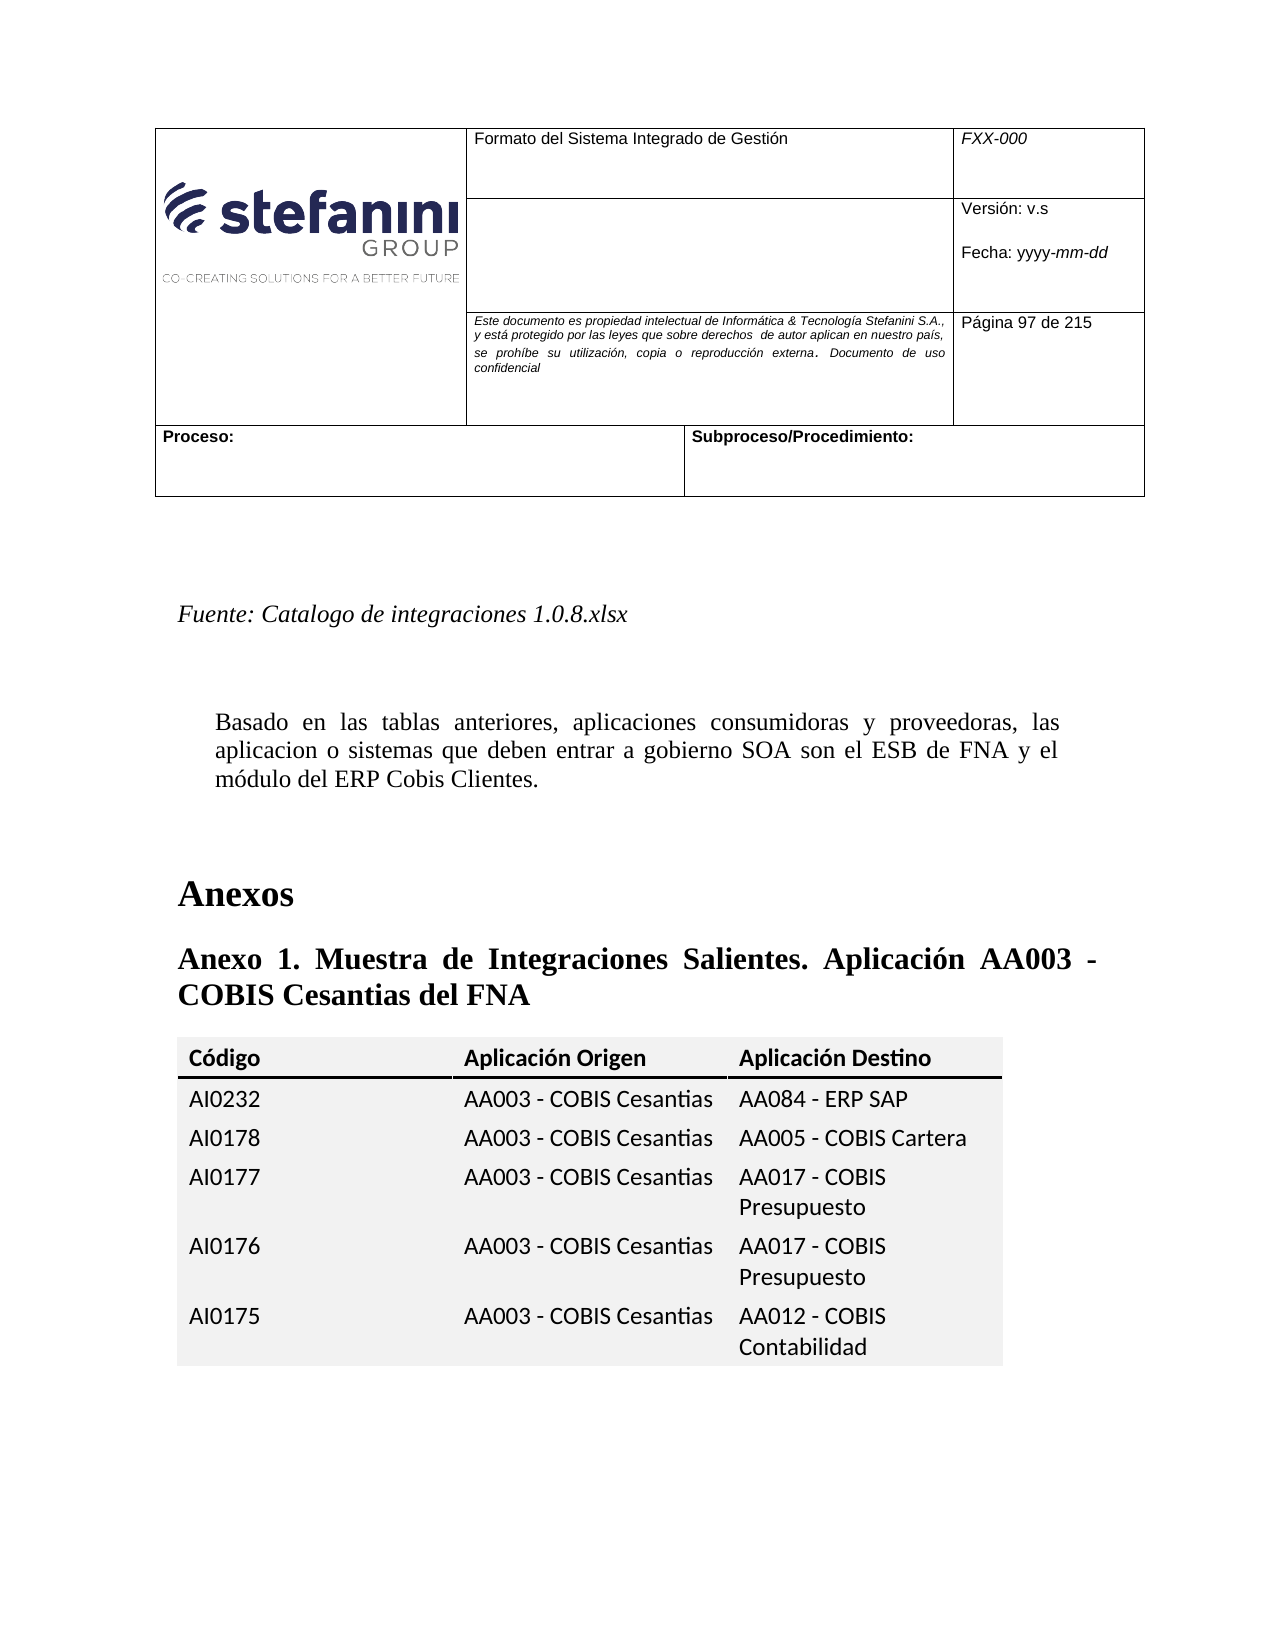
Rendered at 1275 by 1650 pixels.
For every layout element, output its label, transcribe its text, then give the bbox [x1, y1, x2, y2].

table_cell AA003 - COBIS Cesantias [453, 1157, 727, 1226]
table_cell AA017 - COBIS Presupuesto [728, 1227, 1002, 1295]
table_cell AI0232 [178, 1079, 452, 1117]
table_cell AI0178 [178, 1118, 452, 1156]
table_cell AA005 - COBIS Cartera [728, 1118, 1002, 1156]
table_cell AA003 - COBIS Cesantias [453, 1118, 727, 1156]
table_cell AA012 - COBIS Contabilidad [728, 1296, 1002, 1365]
table_header Código [178, 1038, 452, 1076]
table_cell AI0175 [178, 1296, 452, 1365]
table_cell AA003 - COBIS Cesantias [453, 1079, 727, 1117]
table_cell AI0176 [178, 1227, 452, 1295]
table_header Aplicación Origen [453, 1038, 727, 1076]
subtitle Anexos [177, 872, 1098, 915]
table_cell AA003 - COBIS Cesantias [453, 1296, 727, 1365]
table_cell AA003 - COBIS Cesantias [453, 1227, 727, 1295]
table_cell AA084 - ERP SAP [728, 1079, 1002, 1117]
table_cell AA017 - COBIS Presupuesto [728, 1157, 1002, 1226]
table_header Aplicación Destino [728, 1038, 1002, 1076]
table_cell AI0177 [178, 1157, 452, 1226]
picture [162, 182, 460, 286]
text Fuente: Catalogo de integraciones 1.0.8.xlsx [177, 599, 1098, 628]
text Basado en las tablas anteriores, aplicaciones consumidoras y proveedoras, las aplicacion o sistemas que deben entrar a gobierno SOA son el ESB de FNA y el módulo del ERP Cobis Clientes. [215, 707, 1060, 793]
subtitle Anexo 1. Muestra de Integraciones Salientes. Aplicación AA003 - COBIS Cesantias del FNA [177, 940, 1098, 1012]
